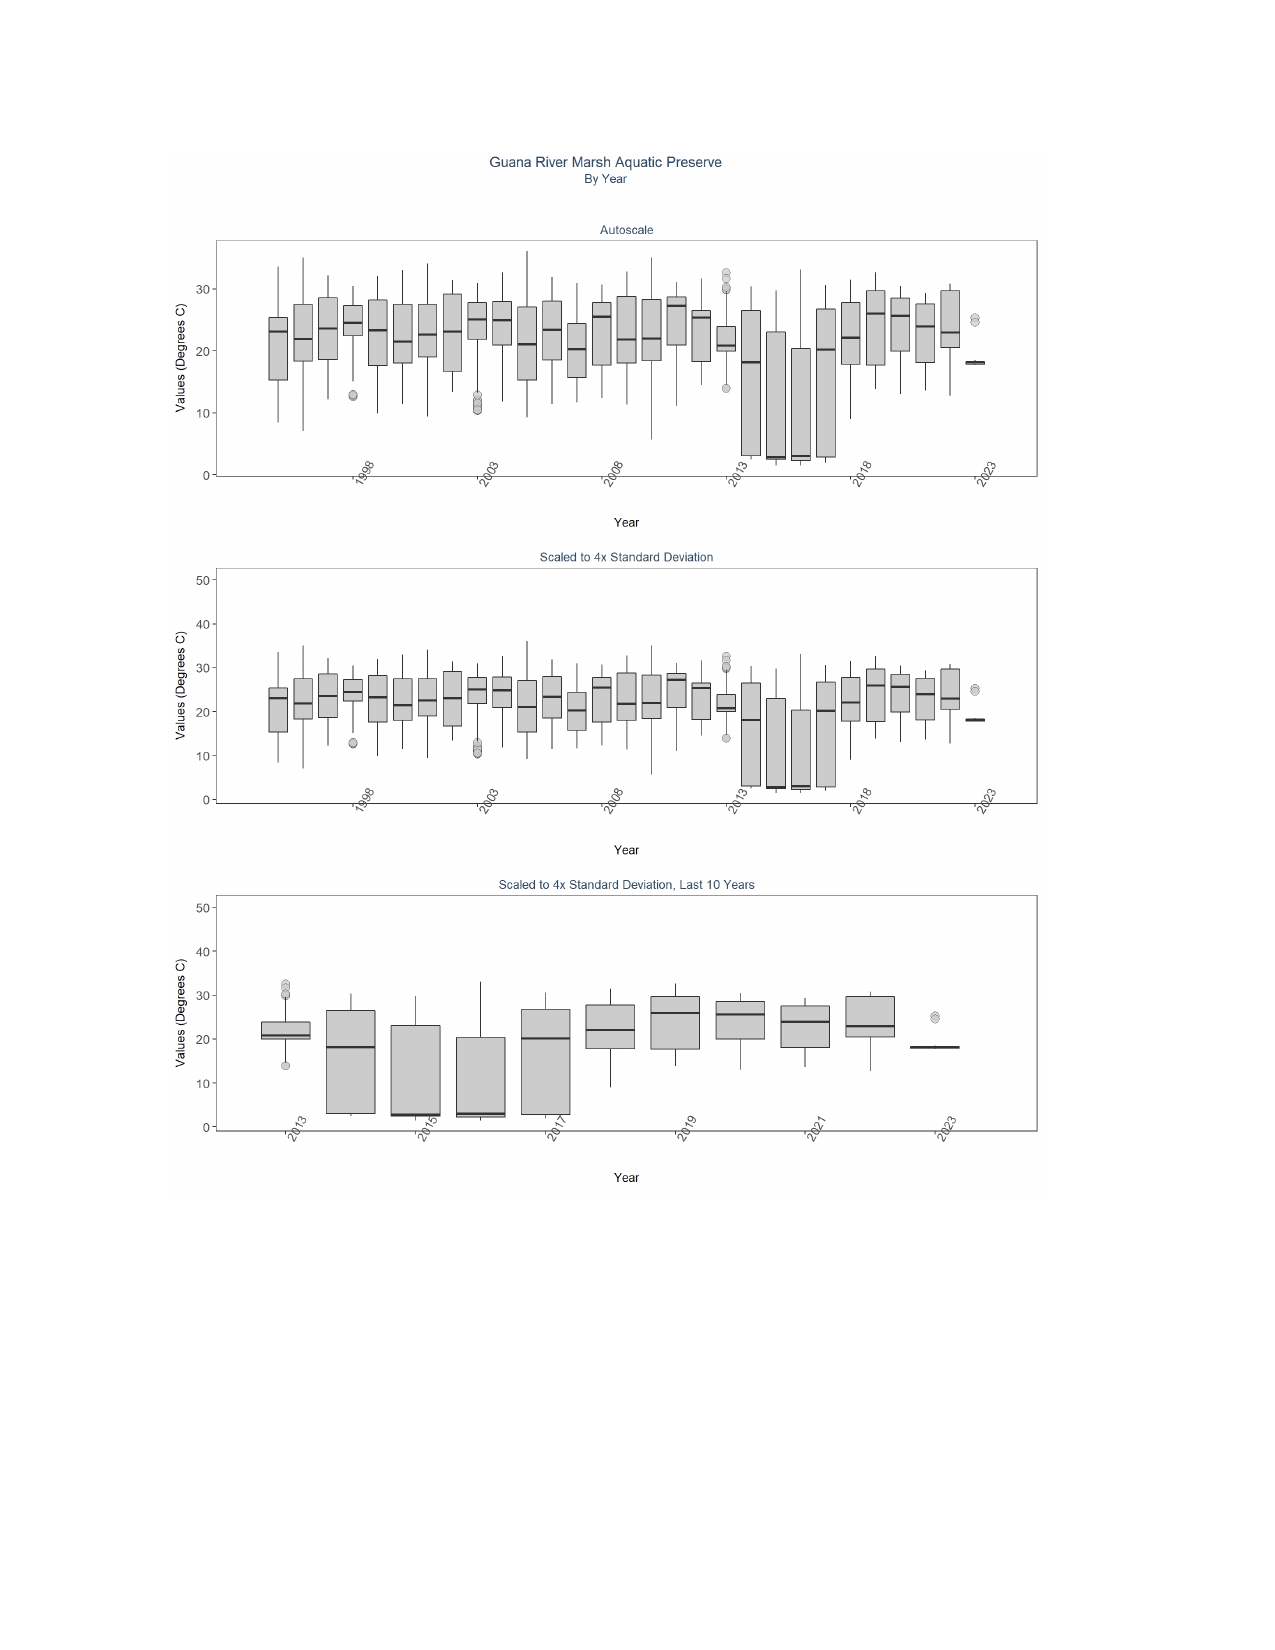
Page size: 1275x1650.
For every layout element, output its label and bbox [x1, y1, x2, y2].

picture [168, 150, 1044, 1200]
